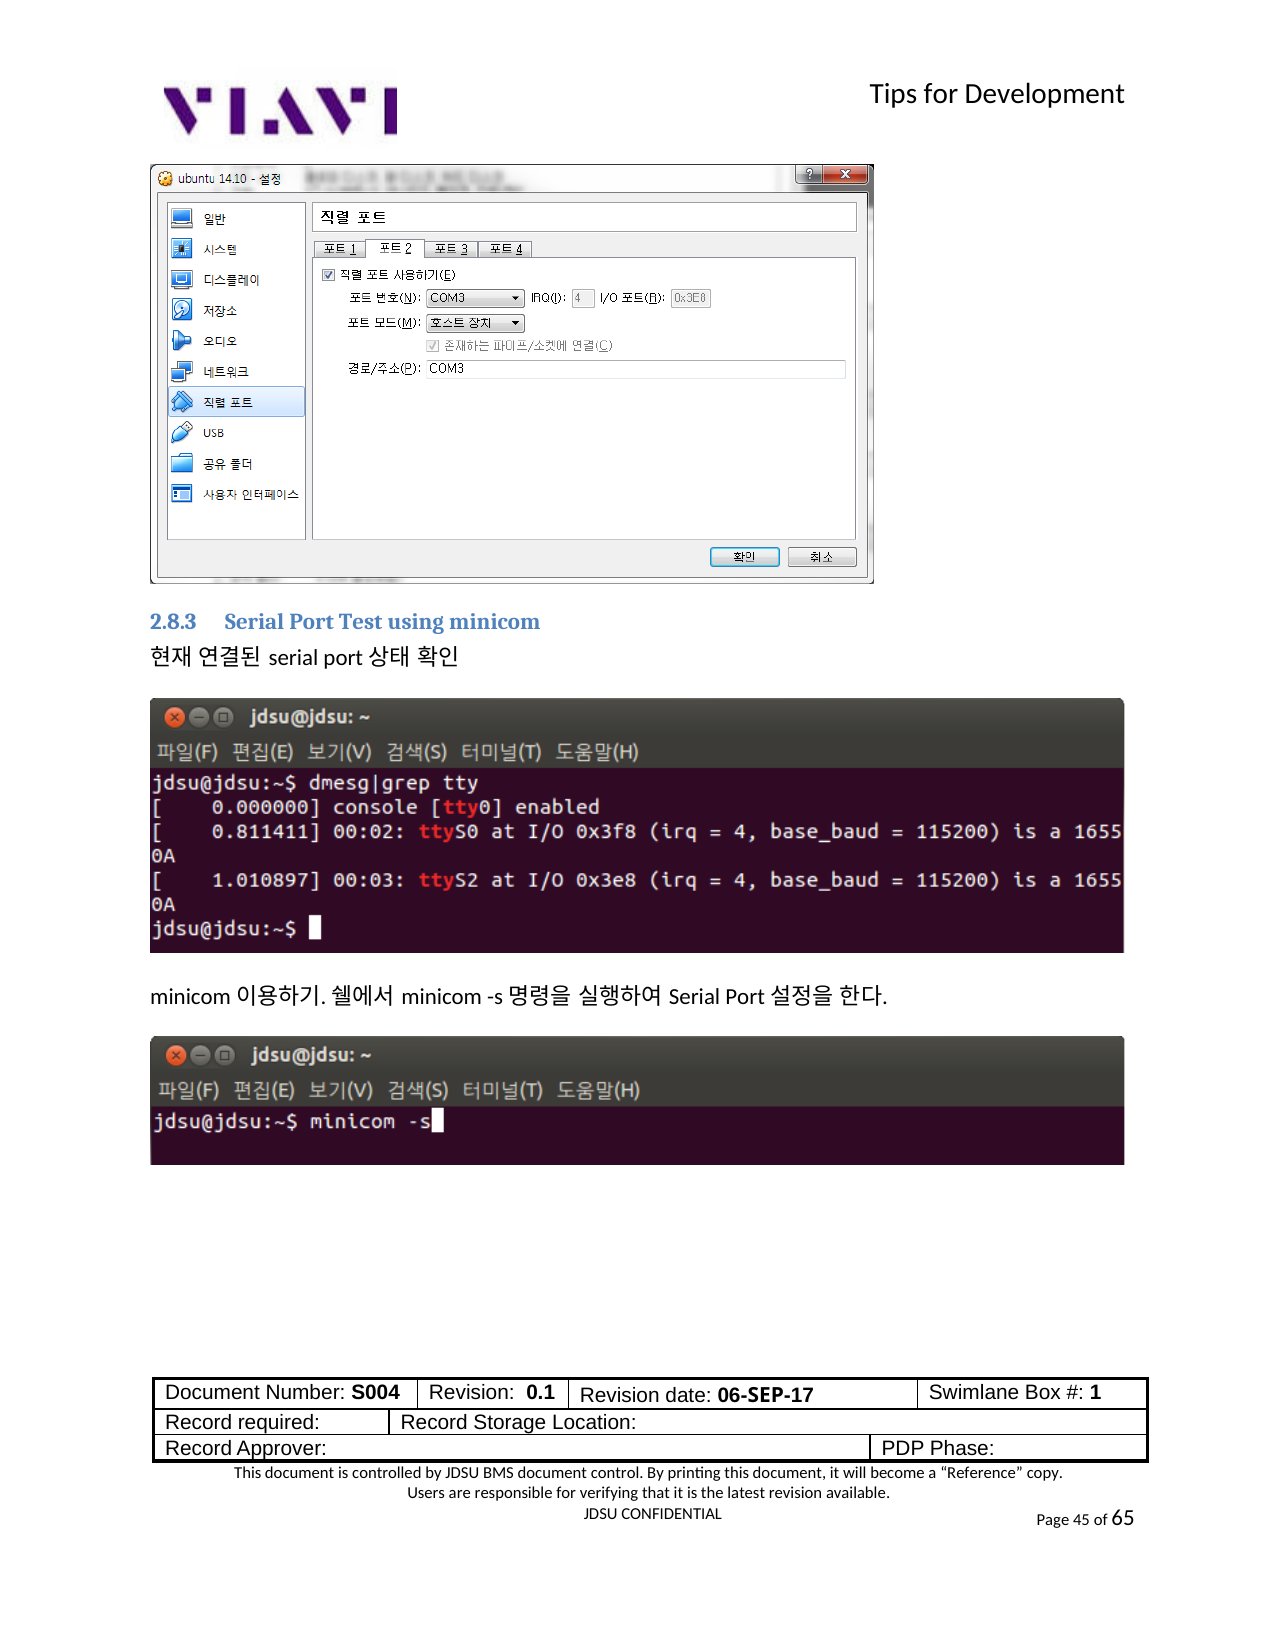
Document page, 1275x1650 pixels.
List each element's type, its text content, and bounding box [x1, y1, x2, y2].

picture [162, 68, 397, 146]
picture [150, 698, 1125, 953]
picture [150, 164, 874, 584]
text 현재 연결된 serial port 상태 확인 [150, 639, 1125, 672]
picture [150, 1036, 1125, 1165]
subtitle Serial Port Test using minicom [150, 609, 1125, 635]
text minicom 이용하기. 쉘에서 minicom -s 명령을 실행하여 Serial Port 설정을 한다. [150, 978, 1125, 1011]
